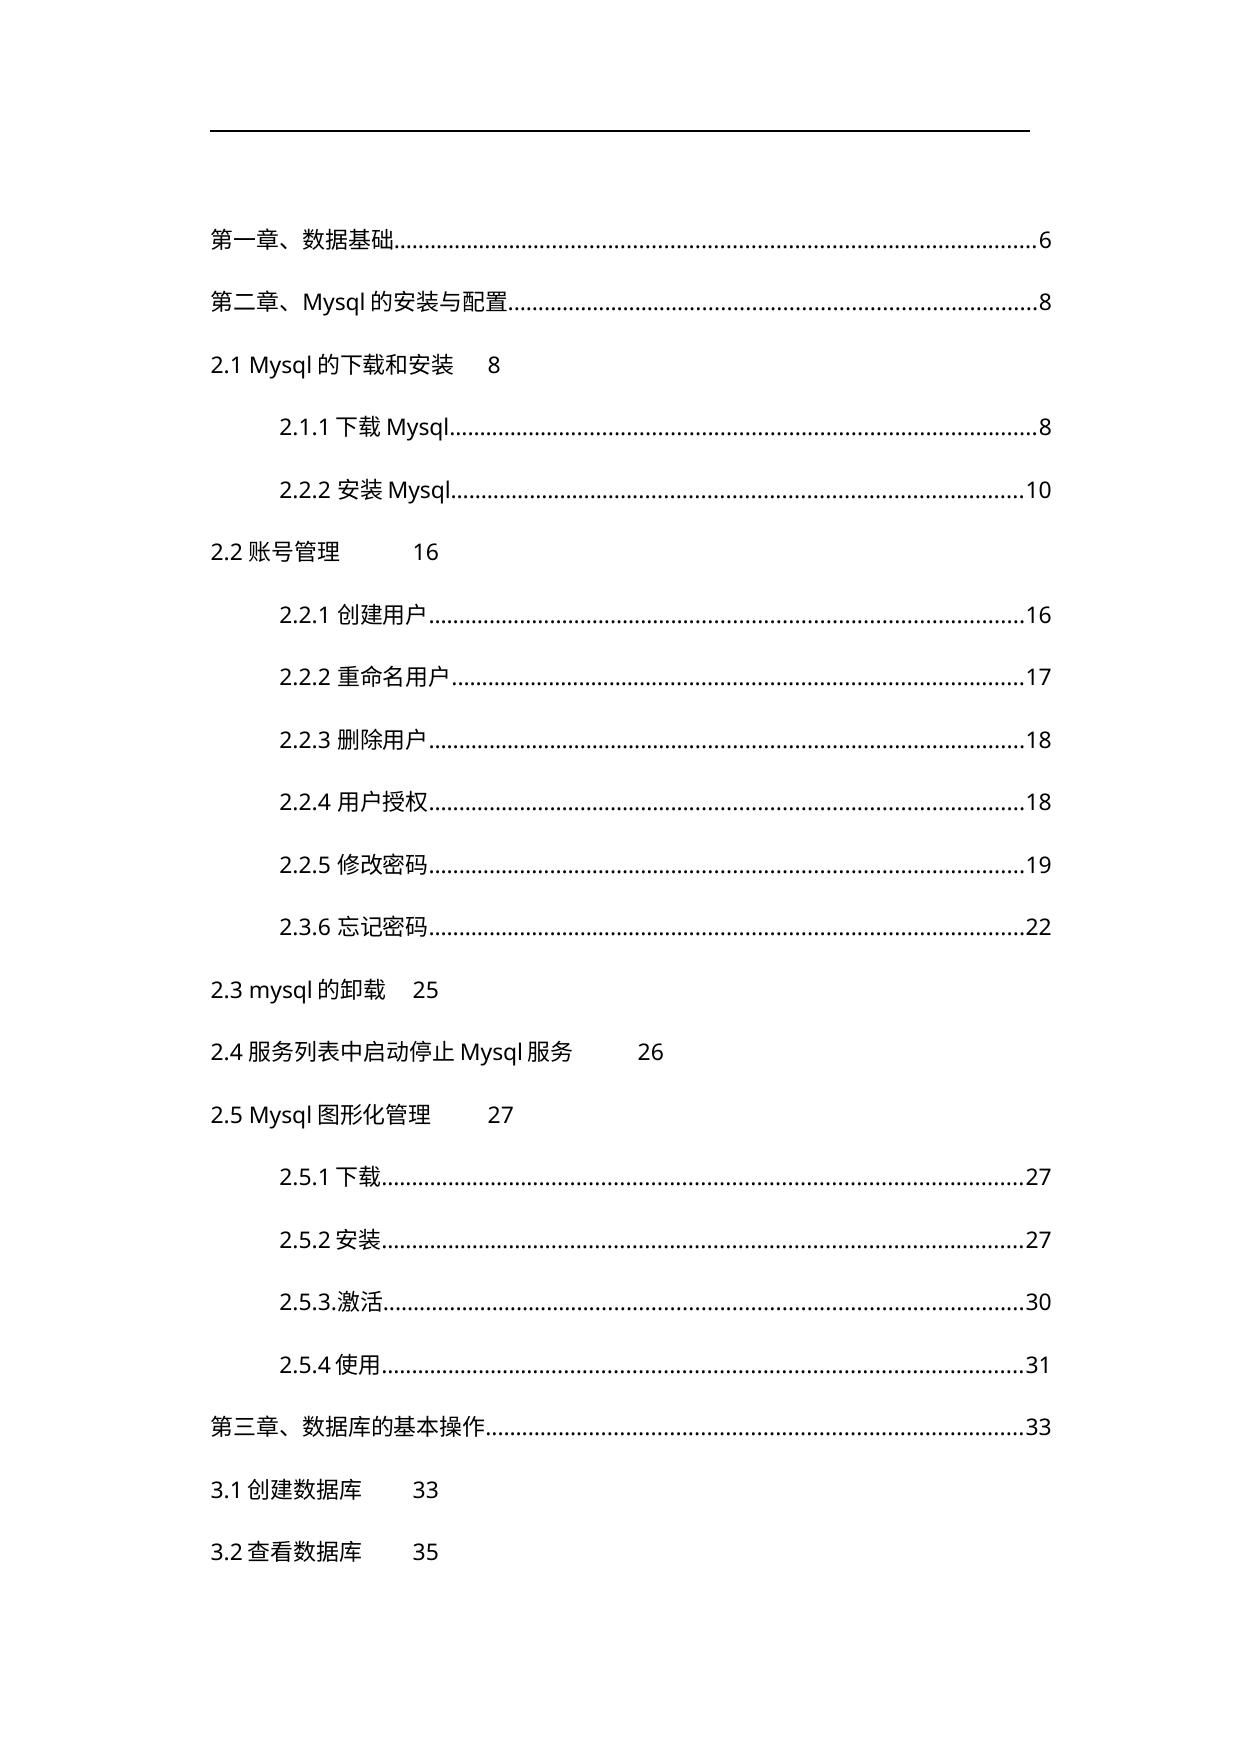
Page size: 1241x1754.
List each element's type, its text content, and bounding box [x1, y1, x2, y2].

text 2.2.4 用户授权 18 [279, 784, 1030, 817]
text 2.5.4使用 31 [279, 1347, 1030, 1380]
text 3.2查看数据库 35 [210, 1534, 1030, 1567]
text 2.1.1下载Mysql 8 [279, 409, 1030, 442]
text 2.2.3 删除用户 18 [279, 722, 1030, 755]
text 2.4 服务列表中启动停止Mysql服务 26 [210, 1034, 1030, 1067]
text 第二章、Mysql的安装与配置 8 [210, 284, 1030, 317]
text 2.1 Mysql的下载和安装 8 [210, 347, 1030, 380]
text 2.5.1下载 27 [279, 1159, 1030, 1192]
text 2.5 Mysql图形化管理 27 [210, 1097, 1030, 1130]
text 第三章、数据库的基本操作 33 [210, 1409, 1030, 1442]
text 2.5.2安装 27 [279, 1222, 1030, 1255]
text 第一章、数据基础 6 [210, 222, 1030, 255]
text 3.1创建数据库 33 [210, 1472, 1030, 1505]
text 2.3.6 忘记密码 22 [279, 909, 1030, 942]
text 2.2.2 安装Mysql 10 [279, 472, 1030, 505]
text 2.2 账号管理 16 [210, 534, 1030, 567]
text 2.2.5 修改密码 19 [279, 847, 1030, 880]
text 2.2.1 创建用户 16 [279, 597, 1030, 630]
text 2.5.3.激活 30 [279, 1284, 1030, 1317]
text 2.3 mysql的卸载 25 [210, 972, 1030, 1005]
text 2.2.2 重命名用户 17 [279, 659, 1030, 692]
